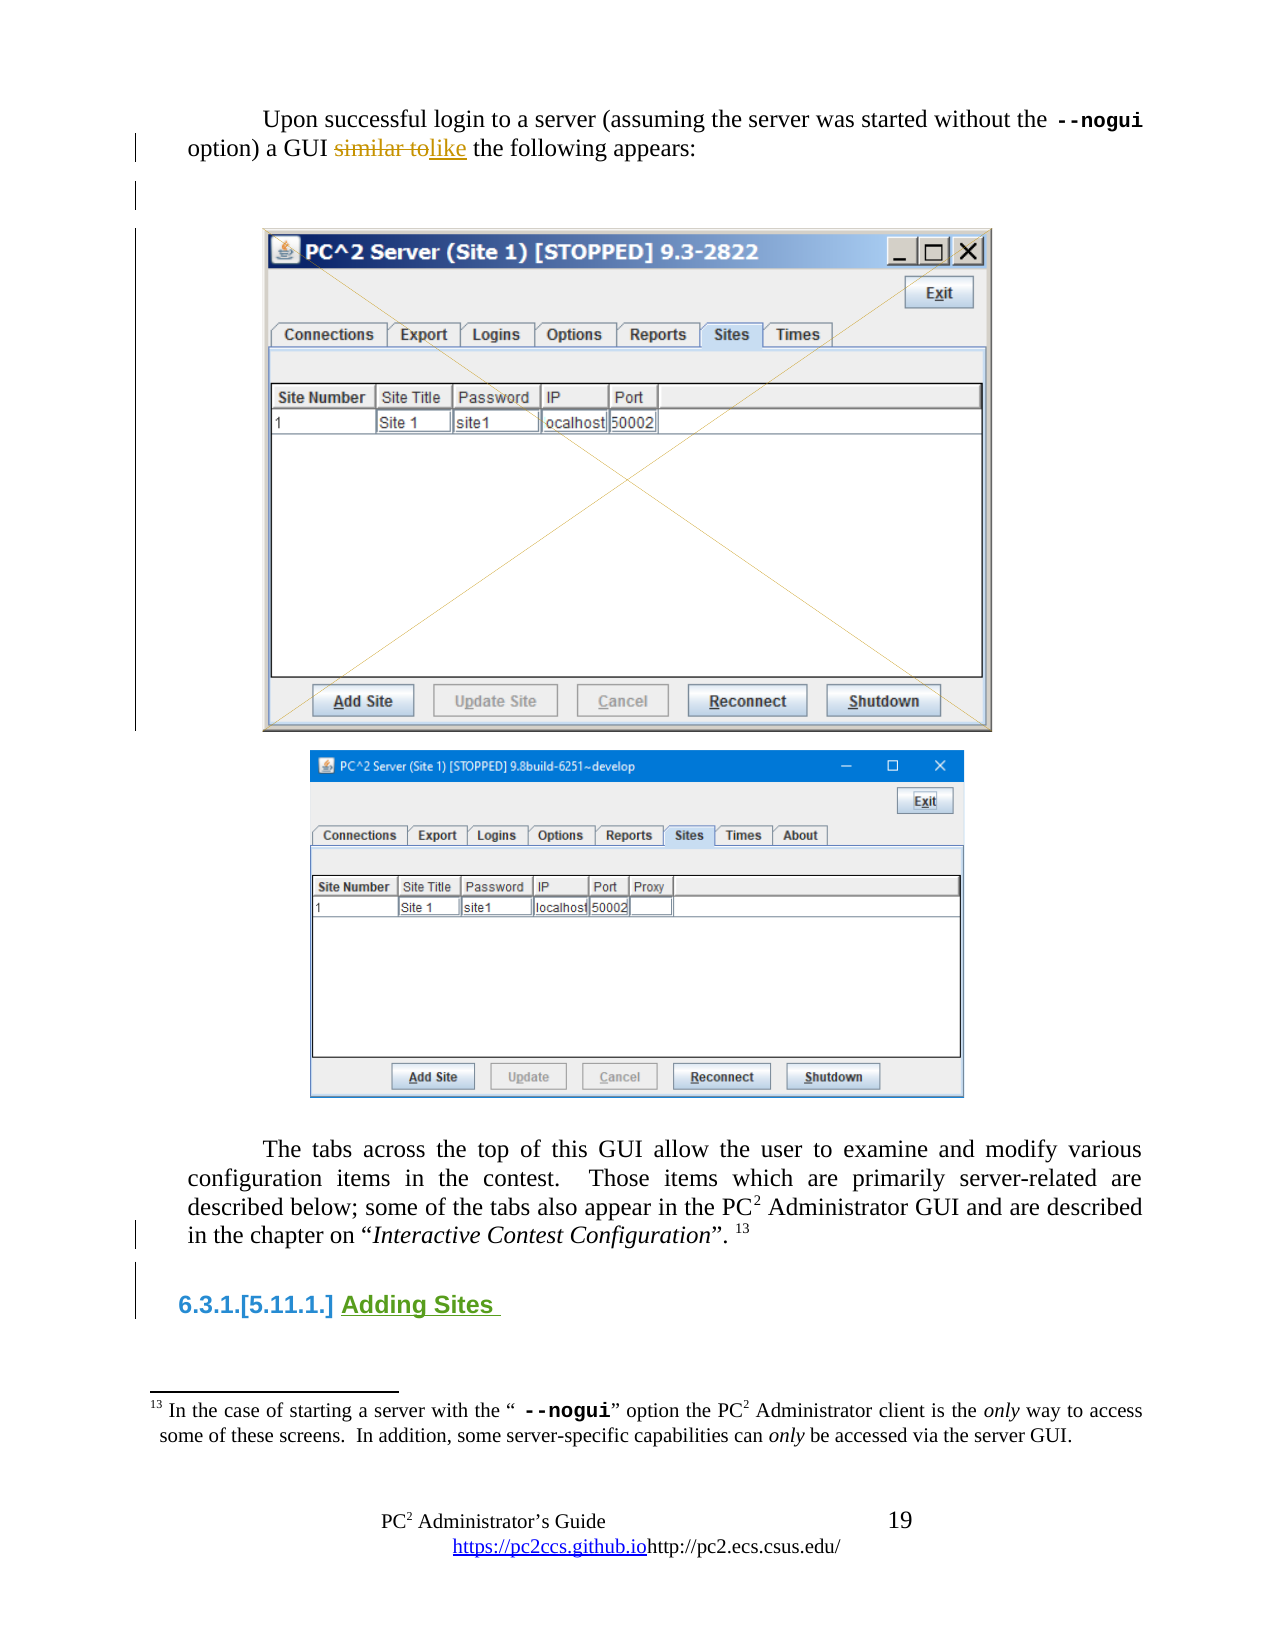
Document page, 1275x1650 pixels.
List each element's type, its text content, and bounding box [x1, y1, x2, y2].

picture [262, 229, 625, 730]
picture [629, 229, 993, 731]
list Adding Sites [178, 1290, 1143, 1319]
picture [310, 750, 965, 1098]
picture [264, 481, 991, 732]
text Upon successful login to a server (assuming the server was started without the --nogui option) a GUI the following appears: [187, 104, 1143, 162]
text The tabs across the top of this GUI allow the user to examine and modify various configuration items in the contest. Those items which are primarily server-related are described below; some of the tabs also appear in the PC2 Administrator GUI and are described in the chapter on “Interactive Contest Configuration”. [187, 1134, 1143, 1249]
picture [264, 228, 990, 479]
